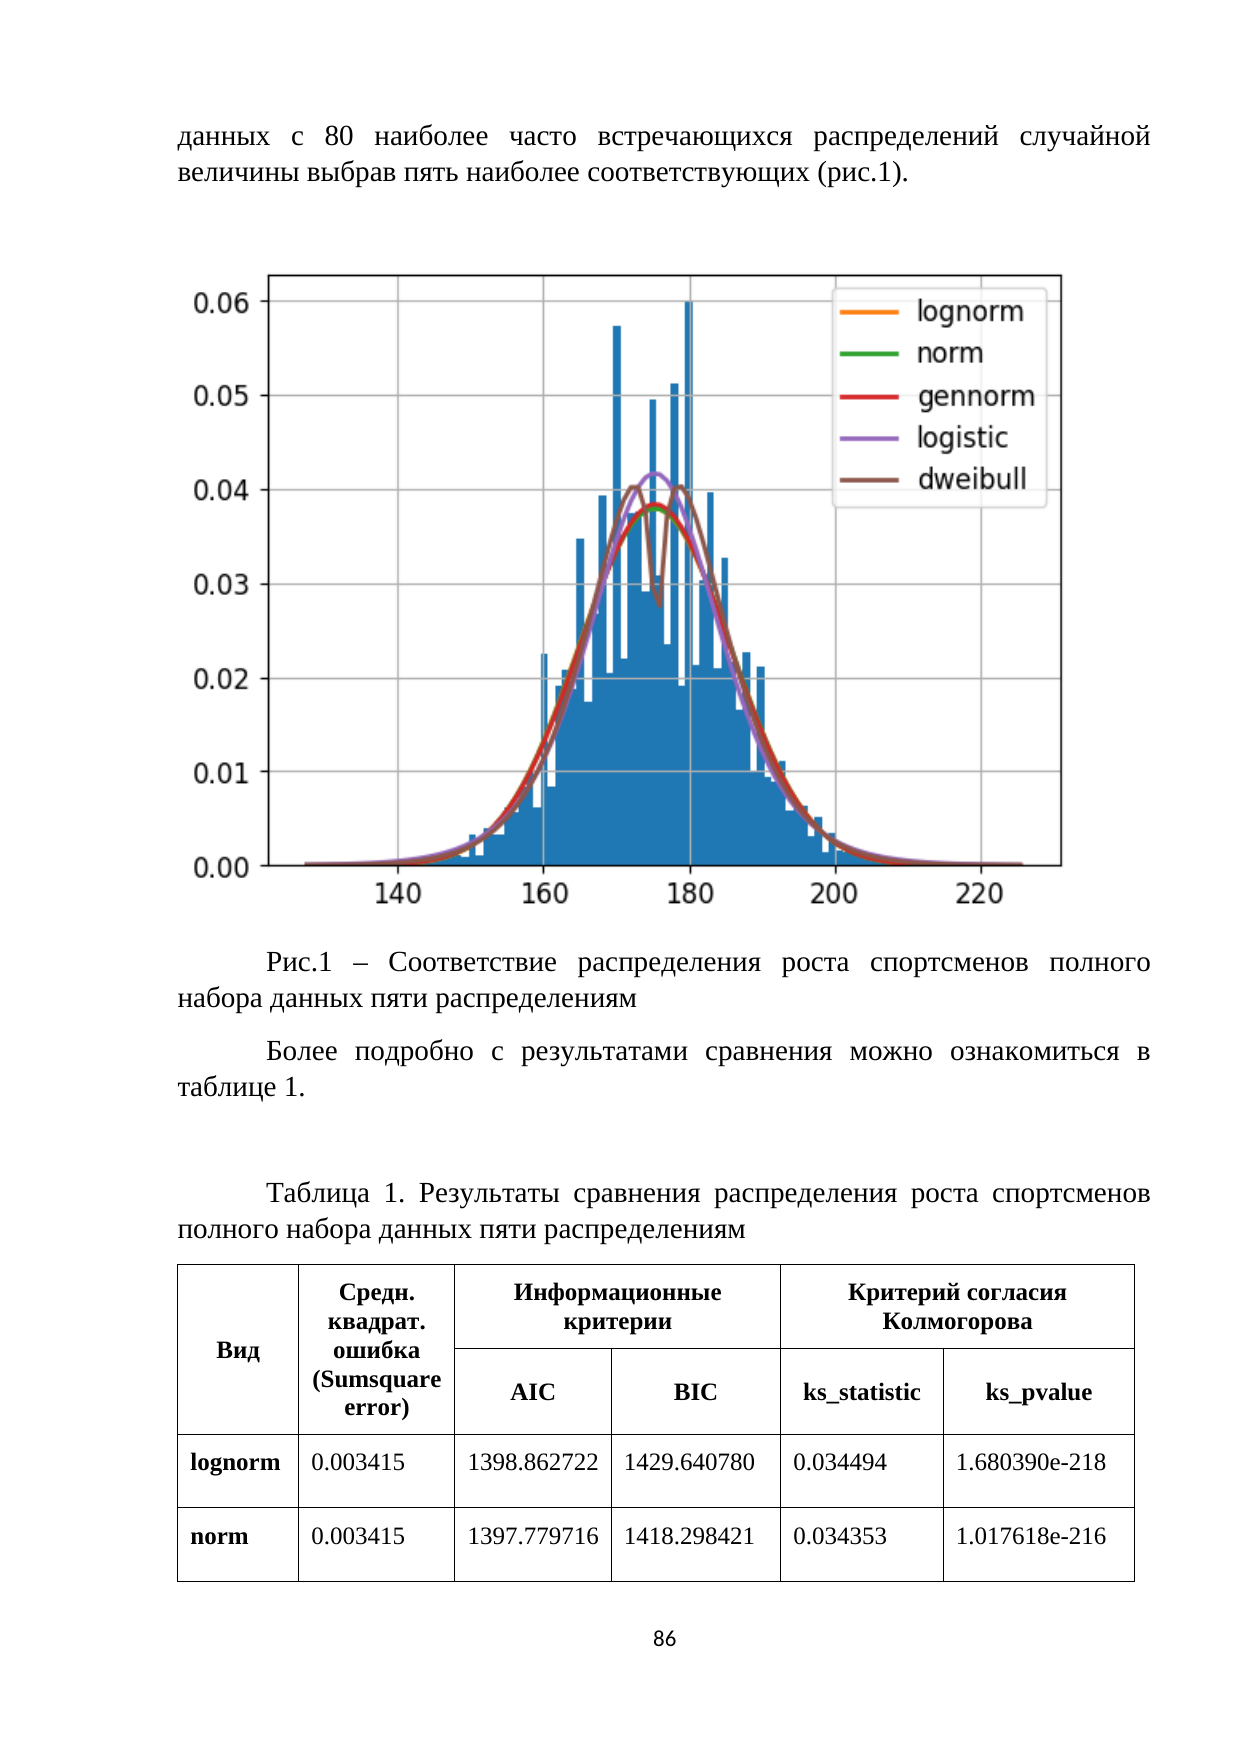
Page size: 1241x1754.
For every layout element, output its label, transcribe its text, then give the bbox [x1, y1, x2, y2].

table_cell 1.680390e-218 [944, 1435, 1134, 1507]
table_cell BIC [612, 1349, 780, 1434]
table_cell 0.034353 [781, 1508, 943, 1581]
table_cell 0.003415 [299, 1435, 454, 1507]
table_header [299, 1265, 454, 1434]
table_cell AIC [455, 1349, 611, 1434]
table_cell norm [178, 1508, 298, 1581]
table_cell 1397.779716 [455, 1508, 611, 1581]
picture [177, 260, 1074, 926]
table_cell lognorm [178, 1435, 298, 1507]
table_header Критерий согласия Колмогорова [781, 1265, 1134, 1347]
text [177, 118, 1152, 188]
table_cell 0.003415 [299, 1508, 454, 1581]
table_cell ks_statistic [781, 1349, 943, 1434]
table_cell 1.017618e-216 [944, 1508, 1134, 1581]
text Рис.1 – Соответствие распределения роста спортсменов полного набора данных пяти распределениям [177, 944, 1152, 1014]
table_cell 1418.298421 [612, 1508, 780, 1581]
text Таблица 1. Результаты сравнения распределения роста спортсменов полного набора данных пяти распределениям [177, 1175, 1152, 1245]
table_cell 1398.862722 [455, 1435, 611, 1507]
table_header Вид [178, 1265, 298, 1434]
table_header Информационные критерии [455, 1265, 780, 1347]
table_cell 1429.640780 [612, 1435, 780, 1507]
table_cell ks_pvalue [944, 1349, 1134, 1434]
table_cell 0.034494 [781, 1435, 943, 1507]
text Более подробно с результатами сравнения можно ознакомиться в таблице 1. [177, 1033, 1152, 1103]
